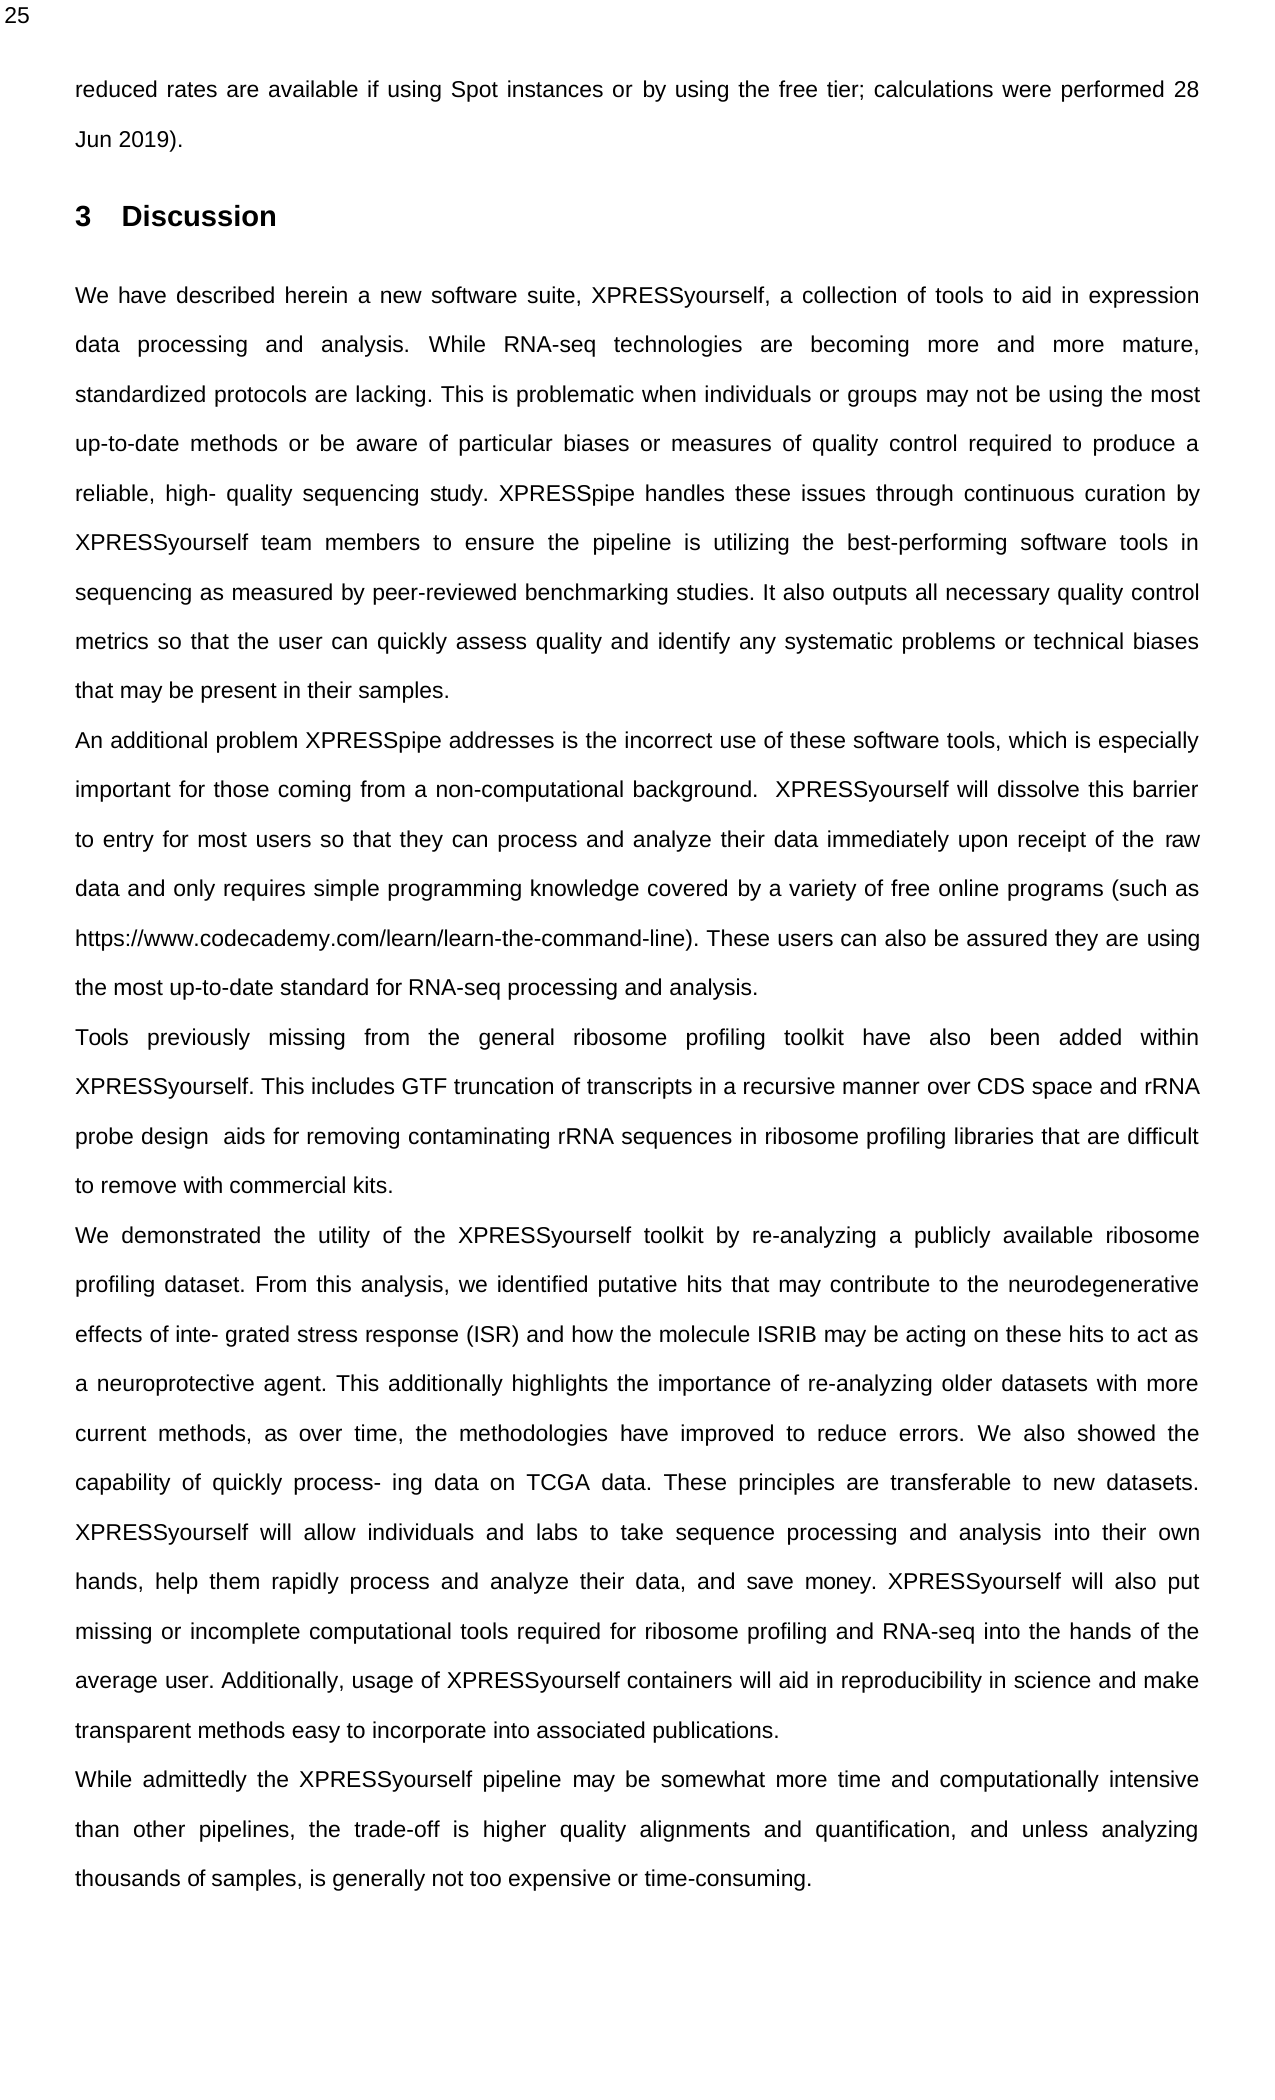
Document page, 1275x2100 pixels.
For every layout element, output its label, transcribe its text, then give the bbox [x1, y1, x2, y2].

text An additional problem XPRESSpipe addresses is the incorrect use of these software tools, which is especially important for those coming from a non-computational background. XPRESSyourself will dissolve this barrier to entry for most users so that they can process and analyze their data immediately upon receipt of the raw data and only requires simple programming knowledge covered by a variety of free online programs (such as https://www.codecademy.com/learn/learn-the-command-line). These users can also be assured they are using the most up-to-date standard for RNA-seq processing and analysis. [75, 727, 1200, 1001]
text We have described herein a new software suite, XPRESSyourself, a collection of tools to aid in expression data processing and analysis. While RNA-seq technologies are becoming more and more mature, standardized protocols are lacking. This is problematic when individuals or groups may not be using the most up-to-date methods or be aware of particular biases or measures of quality control required to produce a reliable, high- quality sequencing study. XPRESSpipe handles these issues through continuous curation by XPRESSyourself team members to ensure the pipeline is utilizing the best-performing software tools in sequencing as measured by peer-reviewed benchmarking studies. It also outputs all necessary quality control metrics so that the user can quickly assess quality and identify any systematic problems or technical biases that may be present in their samples. [75, 282, 1200, 704]
subtitle Discussion [75, 198, 1221, 232]
text Tools previously missing from the general ribosome profiling toolkit have also been added within XPRESSyourself. This includes GTF truncation of transcripts in a recursive manner over CDS space and rRNA probe design aids for removing contaminating rRNA sequences in ribosome profiling libraries that are difficult to remove with commercial kits. [75, 1024, 1200, 1199]
text reduced rates are available if using Spot instances or by using the free tier; calculations were performed 28 Jun 2019). [75, 76, 1200, 152]
text While admittedly the XPRESSyourself pipeline may be somewhat more time and computationally intensive than other pipelines, the trade-off is higher quality alignments and quantification, and unless analyzing thousands of samples, is generally not too expensive or time-consuming. [75, 1766, 1200, 1891]
text We demonstrated the utility of the XPRESSyourself toolkit by re-analyzing a publicly available ribosome profiling dataset. From this analysis, we identified putative hits that may contribute to the neurodegenerative effects of inte- grated stress response (ISR) and how the molecule ISRIB may be acting on these hits to act as a neuroprotective agent. This additionally highlights the importance of re-analyzing older datasets with more current methods, as over time, the methodologies have improved to reduce errors. We also showed the capability of quickly process- ing data on TCGA data. These principles are transferable to new datasets. XPRESSyourself will allow individuals and labs to take sequence processing and analysis into their own hands, help them rapidly process and analyze their data, and save money. XPRESSyourself will also put missing or incomplete computational tools required for ribosome profiling and RNA-seq into the hands of the average user. Additionally, usage of XPRESSyourself containers will aid in reproducibility in science and make transparent methods easy to incorporate into associated publications. [75, 1222, 1200, 1743]
